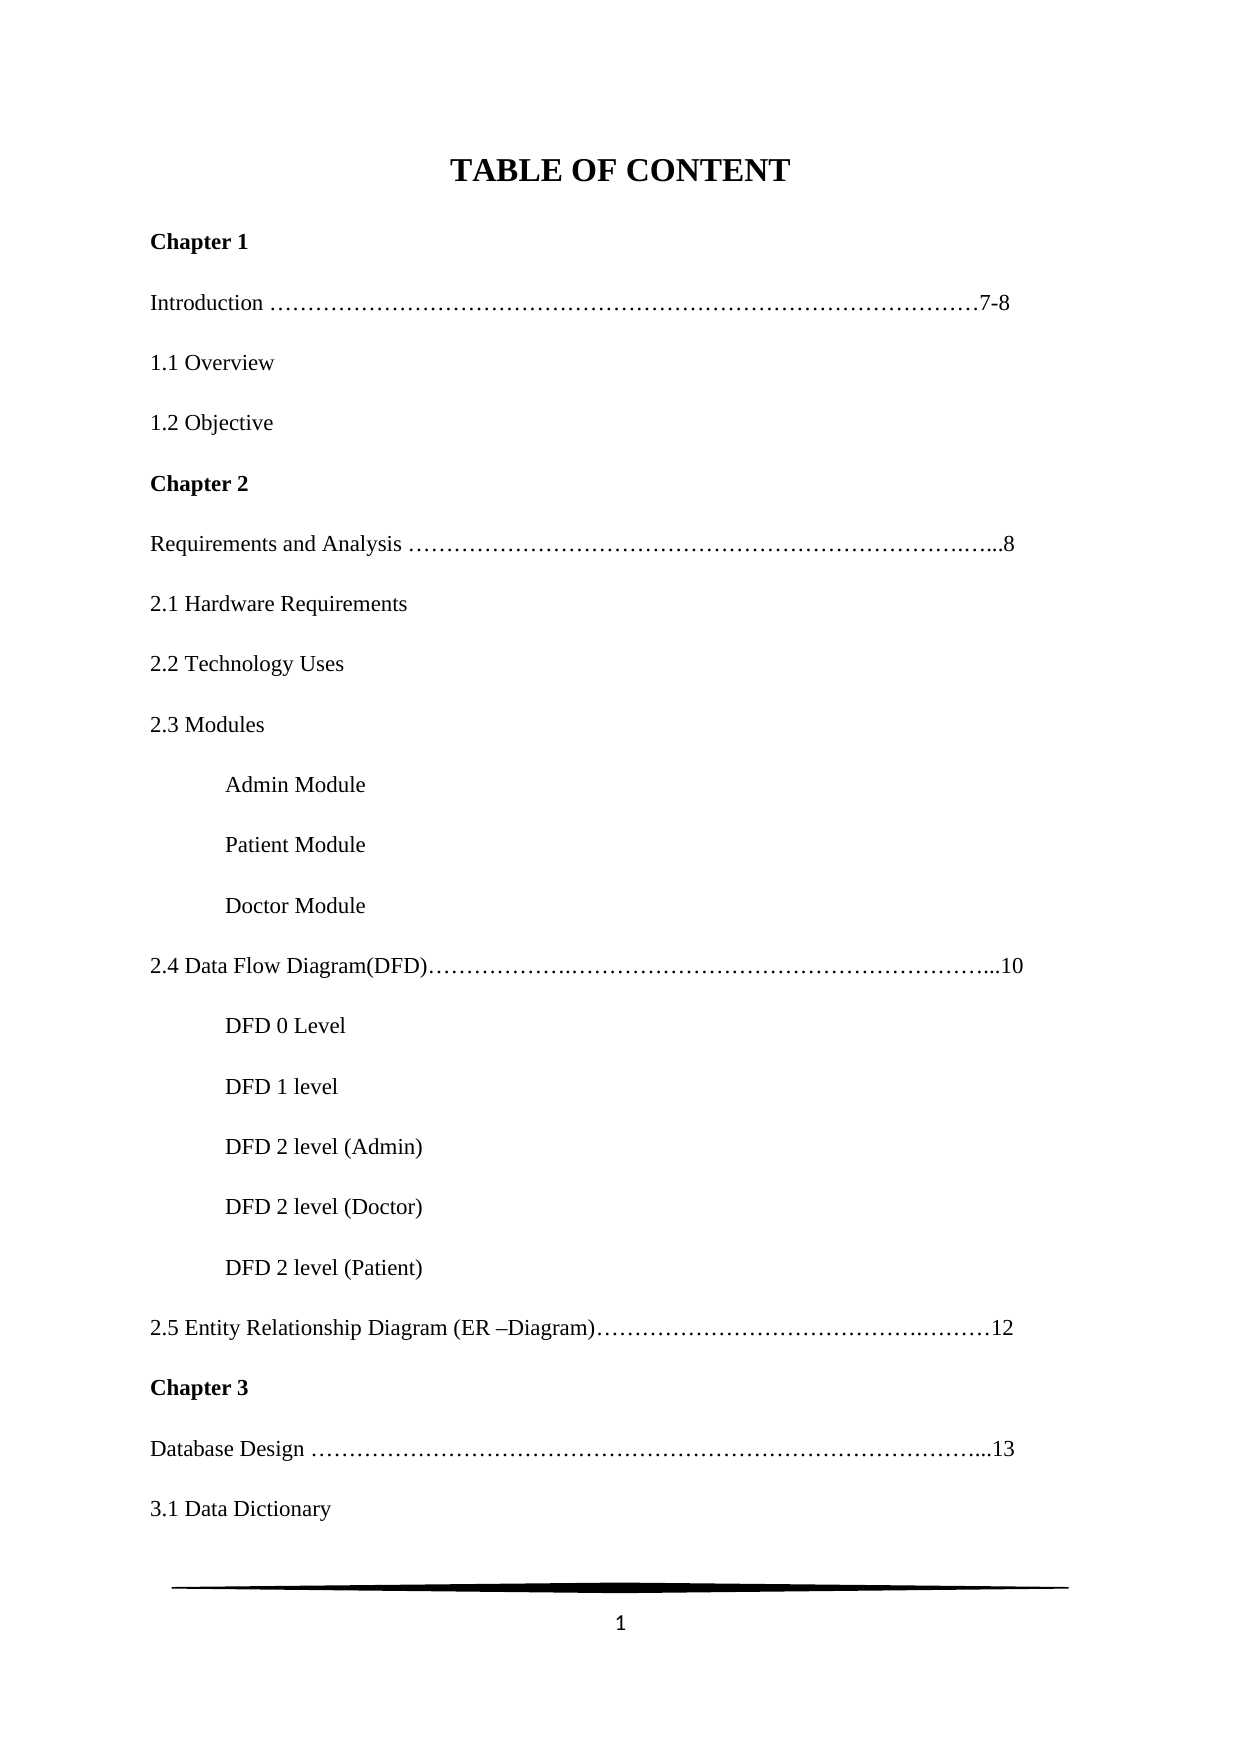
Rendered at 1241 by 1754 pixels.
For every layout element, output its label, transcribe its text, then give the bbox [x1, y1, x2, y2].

text Chapter 1 [150, 228, 1090, 255]
text TABLE OF CONTENT [150, 150, 1090, 188]
text Introduction …………………………………………………………………………………7-8 [150, 289, 1090, 315]
text Chapter 3 [150, 1374, 1090, 1401]
text Admin Module [225, 771, 1090, 797]
text Patient Module [225, 831, 1090, 858]
text 2.1 Hardware Requirements [150, 590, 1090, 617]
text DFD 2 level (Patient) [225, 1254, 1090, 1280]
text DFD 2 level (Admin) [225, 1133, 1090, 1159]
text 2.2 Technology Uses [150, 651, 1090, 677]
text Requirements and Analysis ……………………………………………………………….…...8 [150, 530, 1090, 556]
text 1.1 Overview [150, 349, 1090, 375]
text DFD 0 Level [225, 1012, 1090, 1039]
text 1.2 Objective [150, 409, 1090, 436]
text Chapter 2 [150, 469, 1090, 496]
text 2.3 Modules [150, 711, 1090, 737]
text Doctor Module [225, 892, 1090, 918]
text 2.5 Entity Relationship Diagram (ER –Diagram)…………………………………….………12 [150, 1314, 1090, 1340]
text DFD 1 level [225, 1073, 1090, 1099]
text DFD 2 level (Doctor) [225, 1193, 1090, 1220]
text 2.4 Data Flow Diagram(DFD)……………….………………………………………………...10 [150, 952, 1090, 978]
text 3.1 Data Dictionary [150, 1495, 1090, 1521]
text Database Design ……………………………………………………………………………...13 [150, 1434, 1090, 1461]
